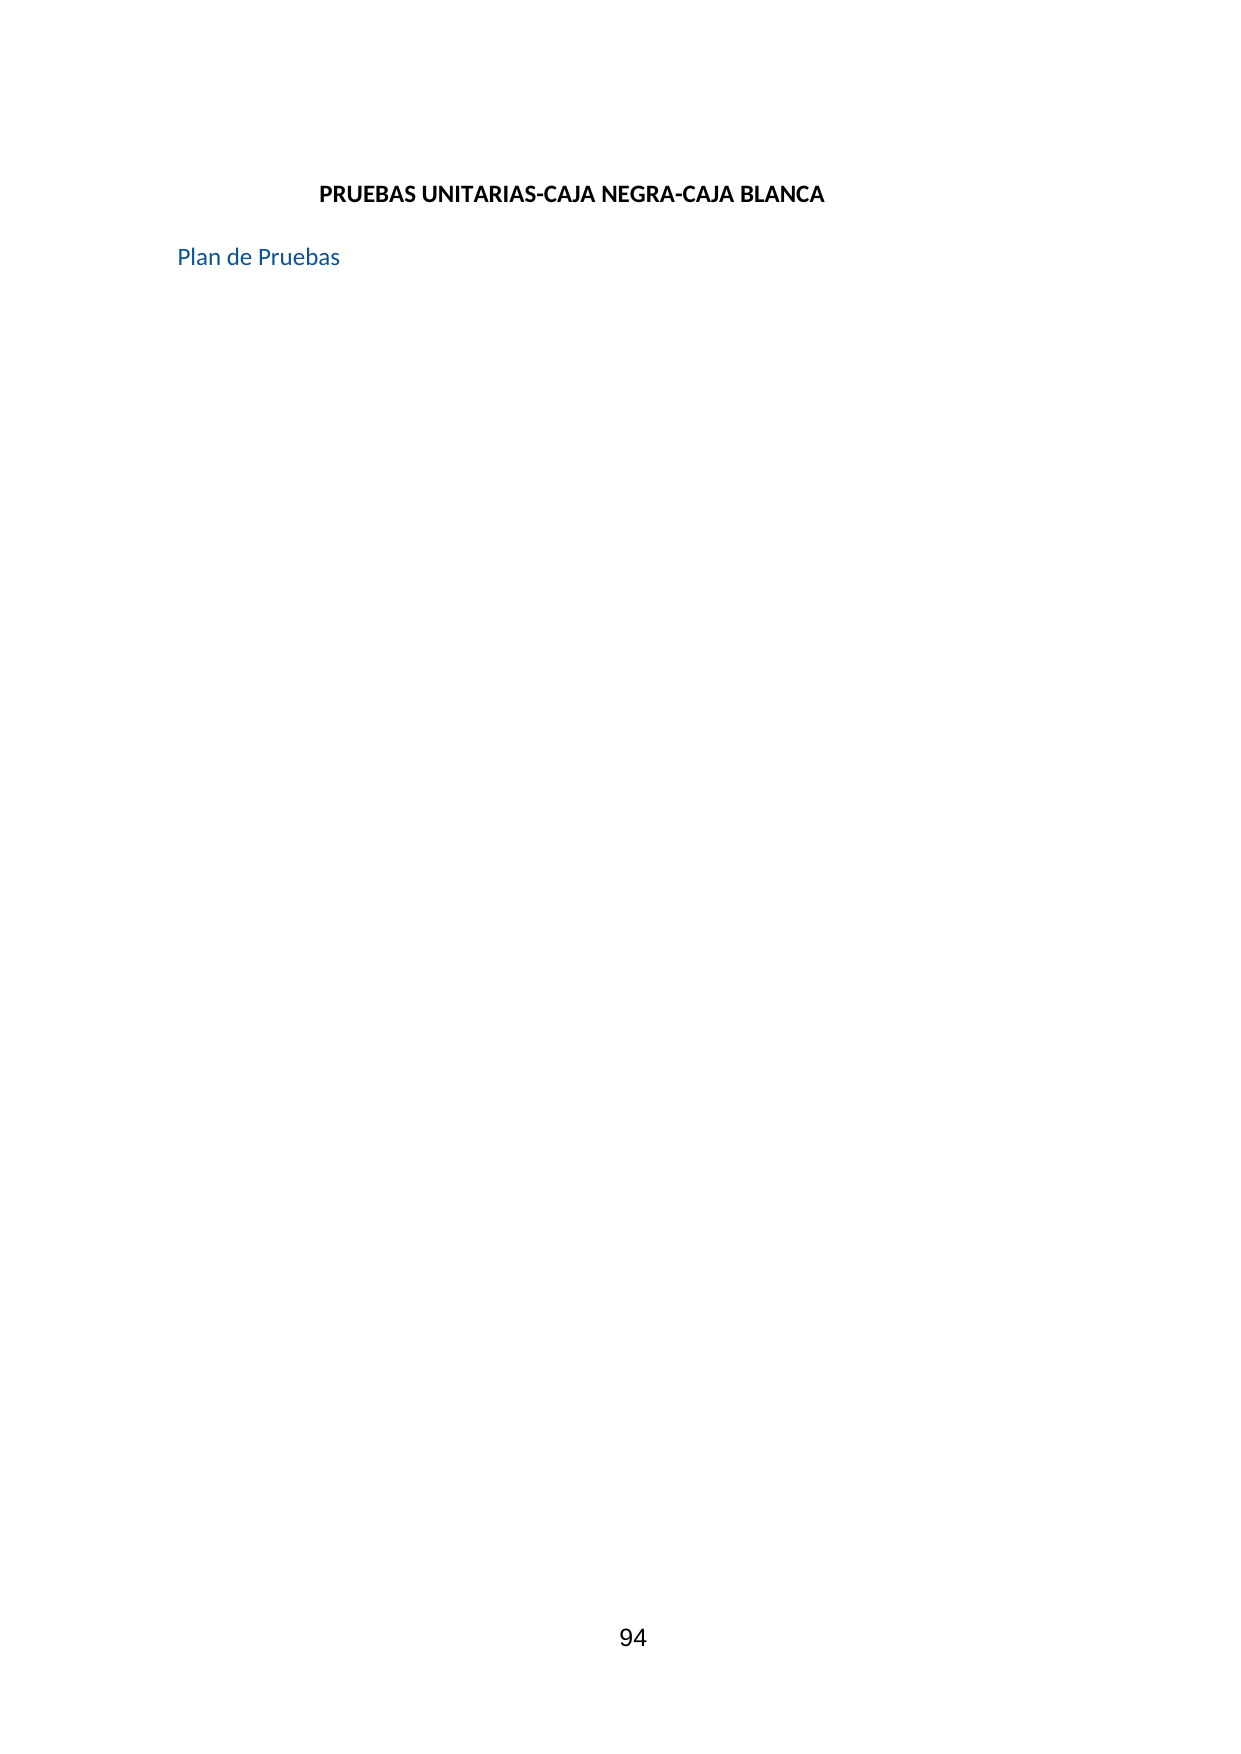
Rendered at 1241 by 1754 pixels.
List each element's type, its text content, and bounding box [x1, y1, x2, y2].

text Plan de Pruebas [177, 241, 1089, 272]
subtitle PRUEBAS UNITARIAS-CAJA NEGRA-CAJA BLANCA [177, 178, 967, 209]
